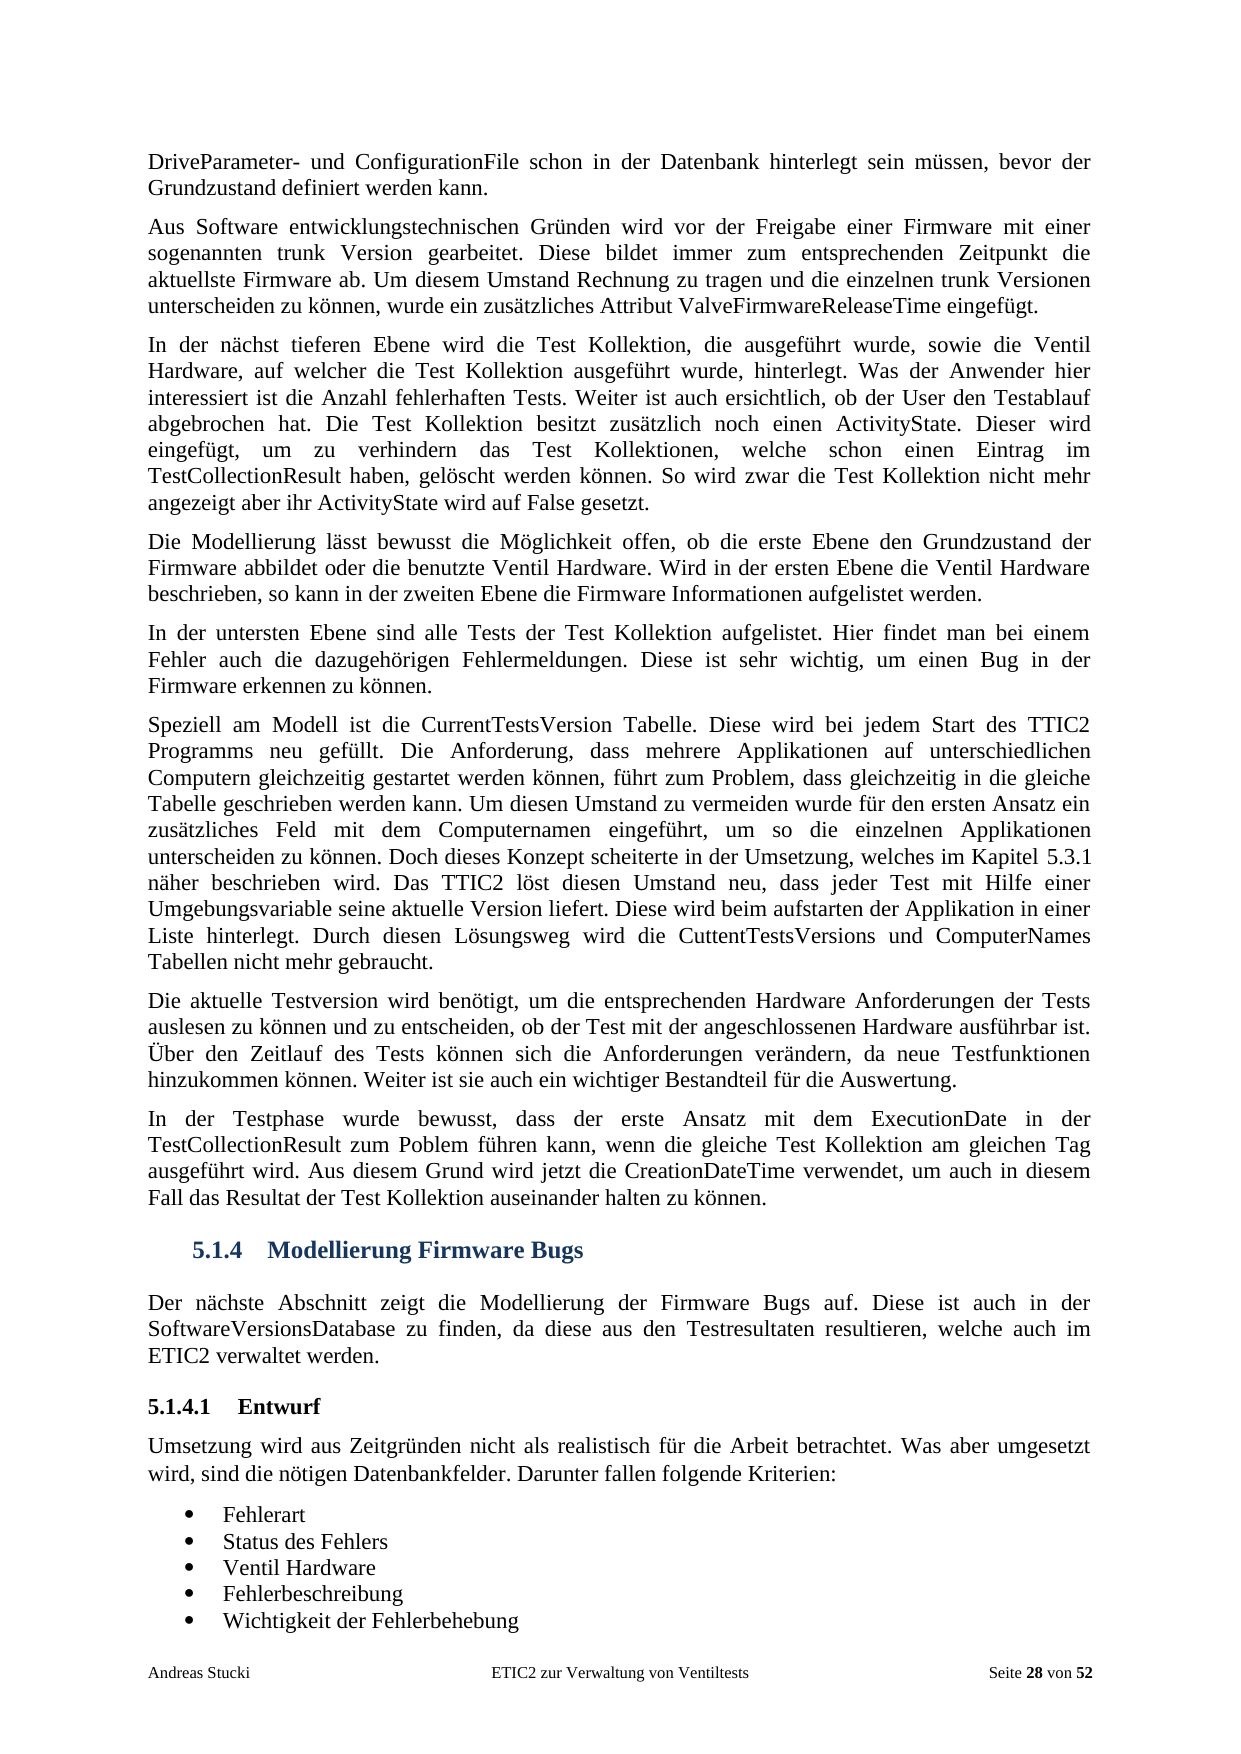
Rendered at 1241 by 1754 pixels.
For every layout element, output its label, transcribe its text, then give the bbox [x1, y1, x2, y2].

list Fehlerart [185, 1501, 1092, 1528]
text In der nächst tieferen Ebene wird die Test Kollektion, die ausgeführt wurde, sowie die Ventil Hardware, auf welcher die Test Kollektion ausgeführt wurde, hinterlegt. Was der Anwender hier interessiert ist die Anzahl fehlerhaften Tests. Weiter ist auch ersichtlich, ob der User den Testablauf abgebrochen hat. Die Test Kollektion besitzt zusätzlich noch einen ActivityState. Dieser wird eingefügt, um zu verhindern das Test Kollektionen, welche schon einen Eintrag im TestCollectionResult haben, gelöscht werden können. So wird zwar die Test Kollektion nicht mehr angezeigt aber ihr ActivityState wird auf False gesetzt. [148, 331, 1092, 515]
text Umsetzung wird aus Zeitgründen nicht als realistisch für die Arbeit betrachtet. Was aber umgesetzt wird, sind die nötigen Datenbankfelder. Darunter fallen folgende Kriterien: [148, 1432, 1092, 1487]
text Speziell am Modell ist die CurrentTestsVersion Tabelle. Diese wird bei jedem Start des TTIC2 Programms neu gefüllt. Die Anforderung, dass mehrere Applikationen auf unterschiedlichen Computern gleichzeitig gestartet werden können, führt zum Problem, dass gleichzeitig in die gleiche Tabelle geschrieben werden kann. Um diesen Umstand zu vermeiden wurde für den ersten Ansatz ein zusätzliches Feld mit dem Computernamen eingeführt, um so die einzelnen Applikationen unterscheiden zu können. Doch dieses Konzept scheiterte in der Umsetzung, welches im Kapitel 5.3.1 näher beschrieben wird. Das TTIC2 löst diesen Umstand neu, dass jeder Test mit Hilfe einer Umgebungsvariable seine aktuelle Version liefert. Diese wird beim aufstarten der Applikation in einer Liste hinterlegt. Durch diesen Lösungsweg wird die CuttentTestsVersions und ComputerNames Tabellen nicht mehr gebraucht. [148, 711, 1092, 974]
text In der untersten Ebene sind alle Tests der Test Kollektion aufgelistet. Hier findet man bei einem Fehler auch die dazugehörigen Fehlermeldungen. Diese ist sehr wichtig, um einen Bug in der Firmware erkennen zu können. [148, 619, 1092, 698]
subtitle Modellierung Firmware Bugs [192, 1235, 1092, 1264]
text Aus Software entwicklungstechnischen Gründen wird vor der Freigabe einer Firmware mit einer sogenannten trunk Version gearbeitet. Diese bildet immer zum entsprechenden Zeitpunkt die aktuellste Firmware ab. Um diesem Umstand Rechnung zu tragen und die einzelnen trunk Versionen unterscheiden zu können, wurde ein zusätzliches Attribut ValveFirmwareReleaseTime eingefügt. [148, 213, 1092, 318]
text In der Testphase wurde bewusst, dass der erste Ansatz mit dem ExecutionDate in der TestCollectionResult zum Poblem führen kann, wenn die gleiche Test Kollektion am gleichen Tag ausgeführt wird. Aus diesem Grund wird jetzt die CreationDateTime verwendet, um auch in diesem Fall das Resultat der Test Kollektion auseinander halten zu können. [148, 1105, 1092, 1210]
list Ventil Hardware [185, 1554, 1092, 1580]
list Fehlerbeschreibung [185, 1580, 1092, 1607]
text Der nächste Abschnitt zeigt die Modellierung der Firmware Bugs auf. Diese ist auch in der SoftwareVersionsDatabase zu finden, da diese aus den Testresultaten resultieren, welche auch im ETIC2 verwaltet werden. [148, 1289, 1092, 1368]
subtitle Entwurf [148, 1393, 1092, 1419]
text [148, 148, 1092, 200]
text Die Modellierung lässt bewusst die Möglichkeit offen, ob die erste Ebene den Grundzustand der Firmware abbildet oder die benutzte Ventil Hardware. Wird in der ersten Ebene die Ventil Hardware beschrieben, so kann in der zweiten Ebene die Firmware Informationen aufgelistet werden. [148, 528, 1092, 607]
list Status des Fehlers [185, 1528, 1092, 1554]
text Die aktuelle Testversion wird benötigt, um die entsprechenden Hardware Anforderungen der Tests auslesen zu können und zu entscheiden, ob der Test mit der angeschlossenen Hardware ausführbar ist. Über den Zeitlauf des Tests können sich die Anforderungen verändern, da neue Testfunktionen hinzukommen können. Weiter ist sie auch ein wichtiger Bestandteil für die Auswertung. [148, 987, 1092, 1092]
list Wichtigkeit der Fehlerbehebung [185, 1607, 1092, 1633]
